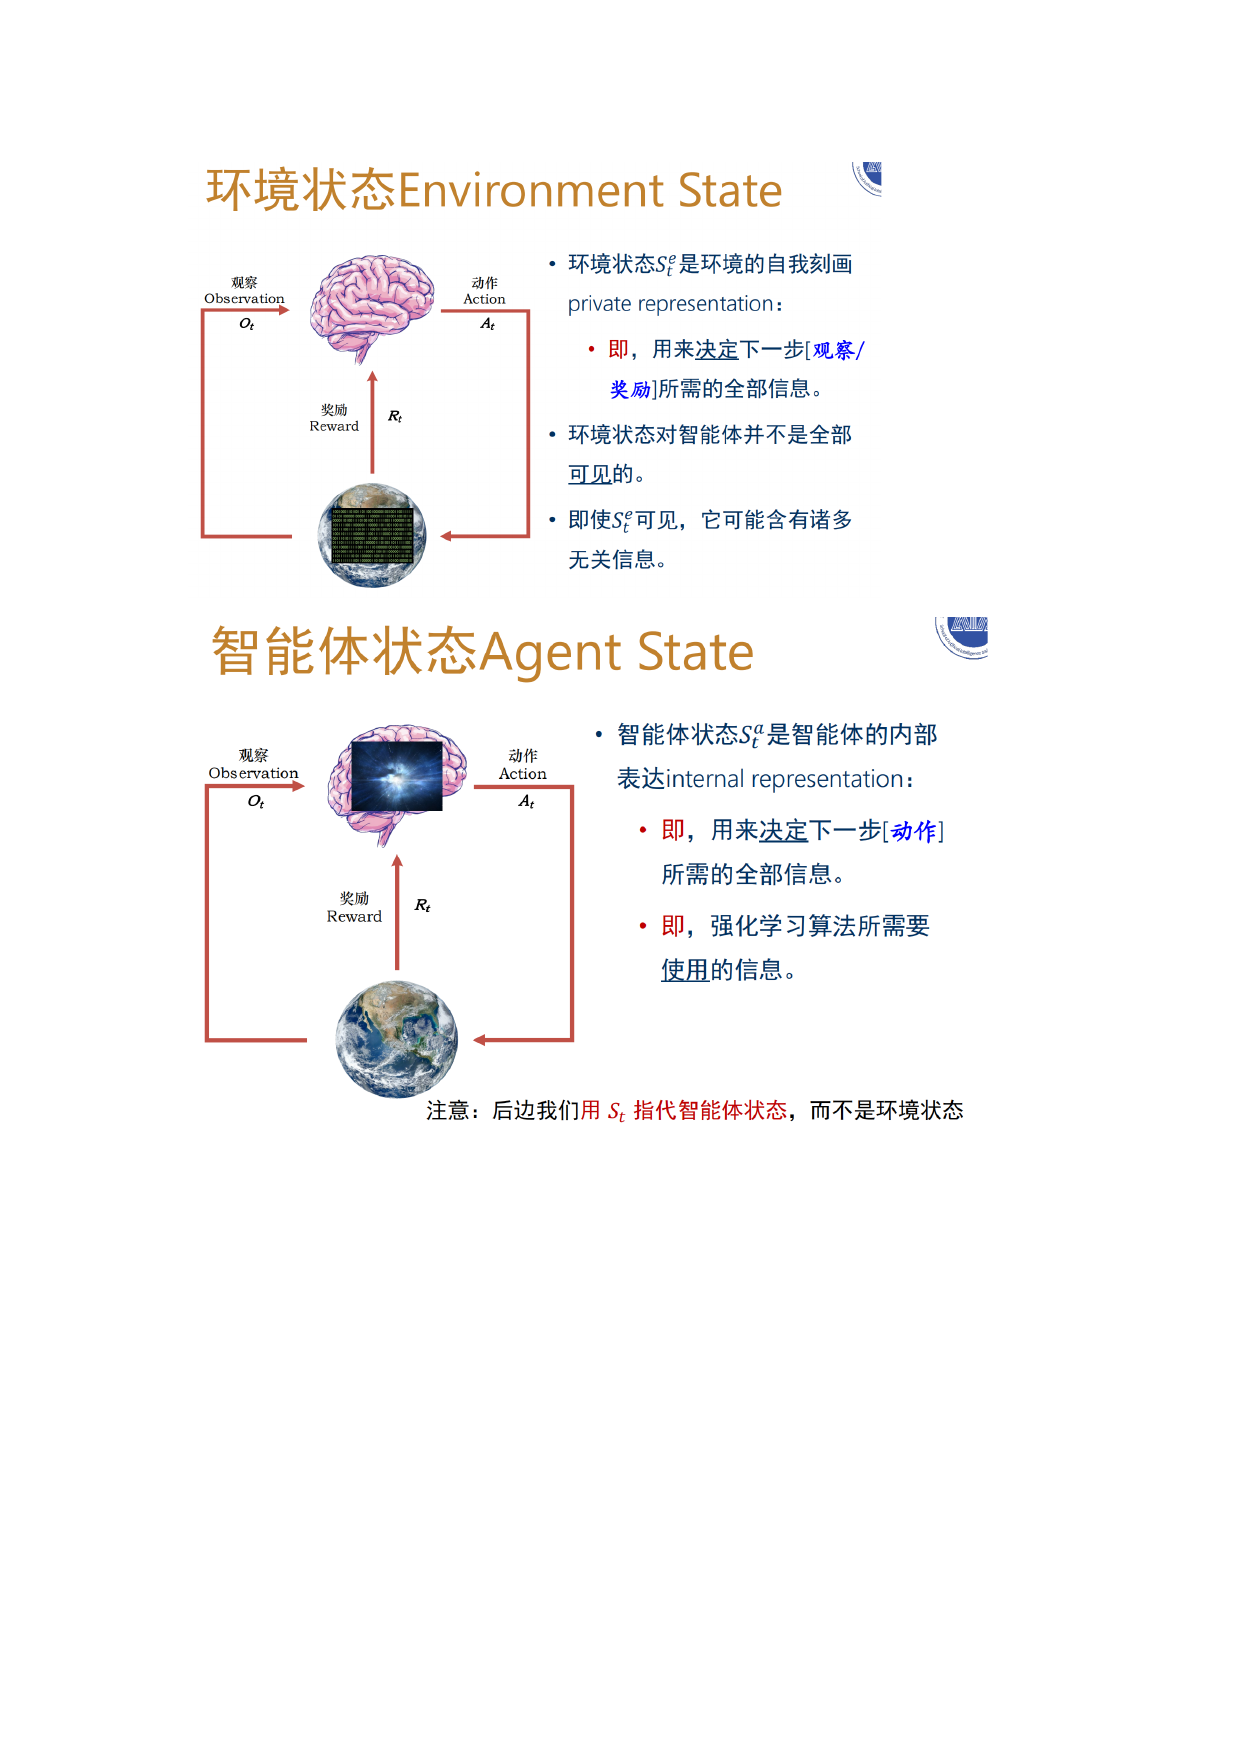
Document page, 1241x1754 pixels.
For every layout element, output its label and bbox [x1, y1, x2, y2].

picture [187, 162, 882, 598]
picture [187, 617, 988, 1138]
